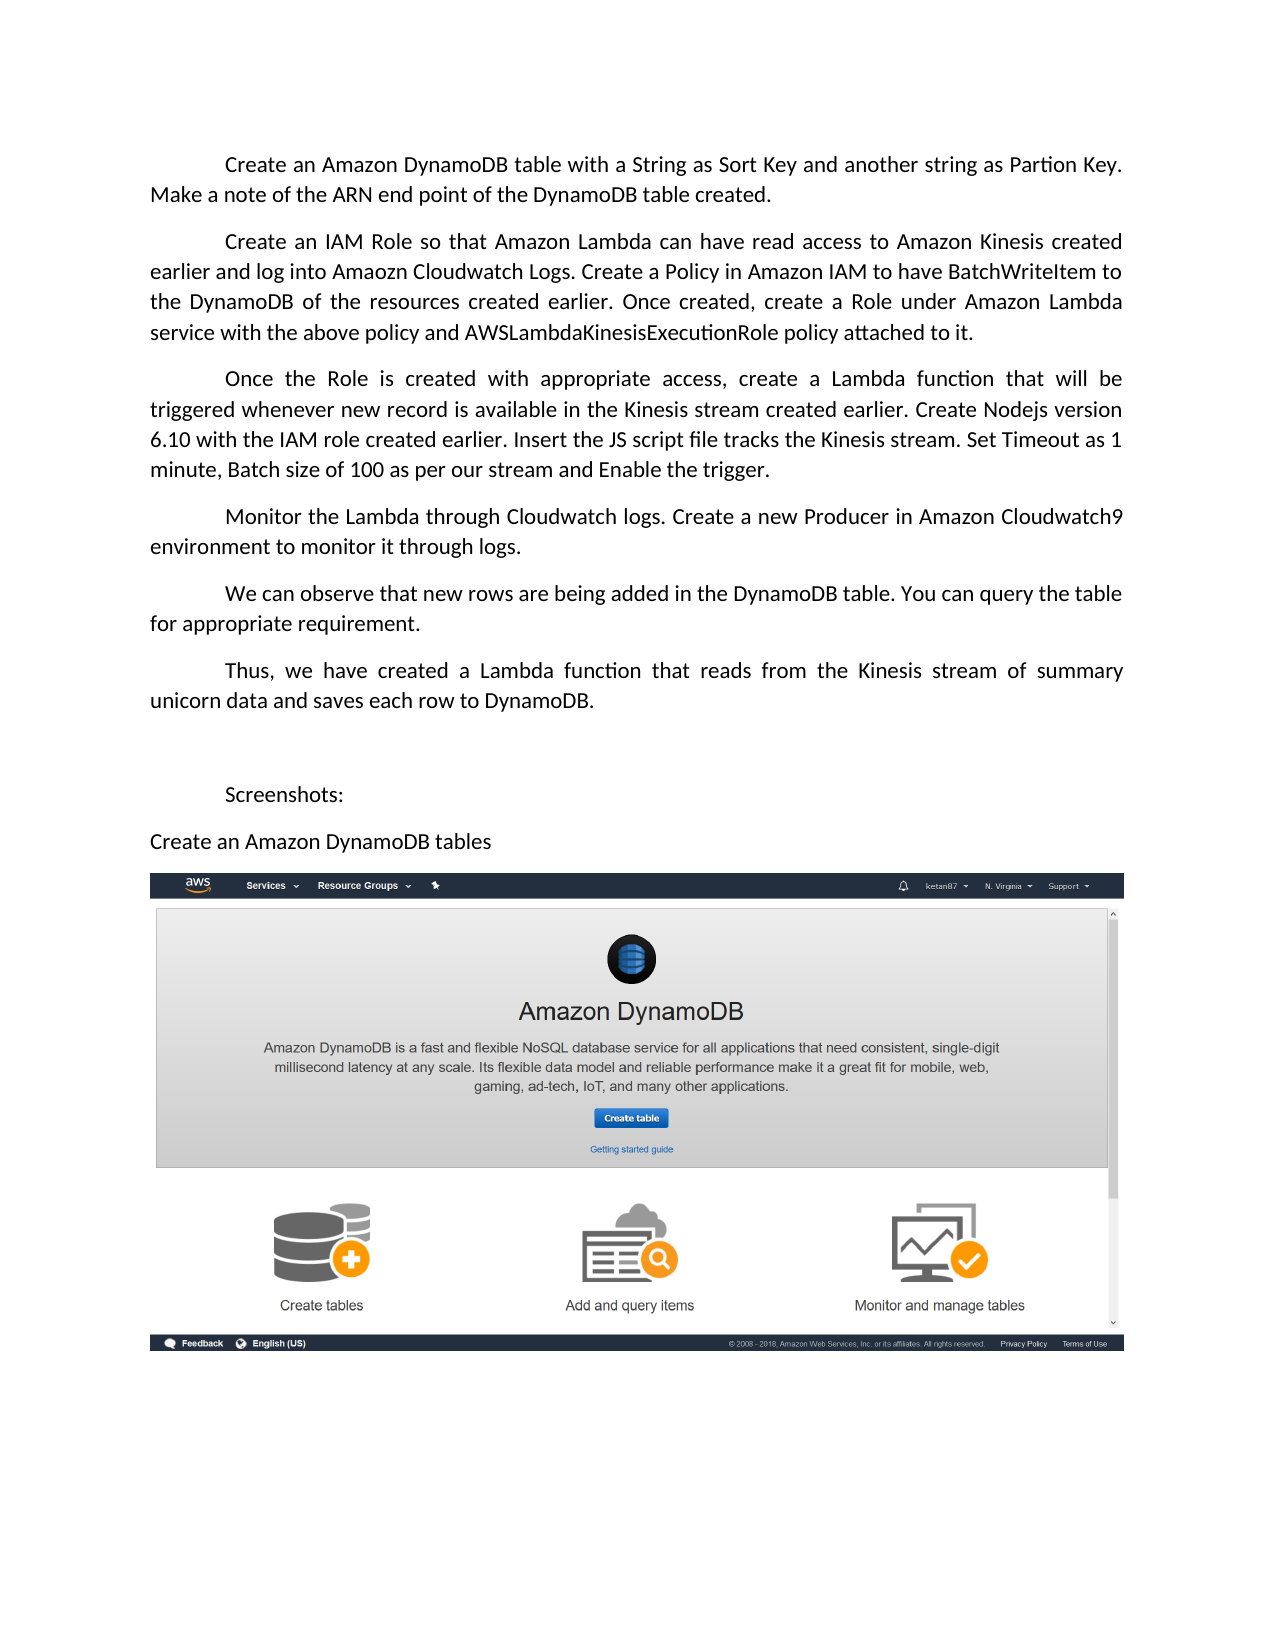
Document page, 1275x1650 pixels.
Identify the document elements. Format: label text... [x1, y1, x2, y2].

text Once the Role is created with appropriate access, create a Lambda function that will be triggered whenever new record is available in the Kinesis stream created earlier. Create Nodejs version 6.10 with the IAM role created earlier. Insert the JS script file tracks the Kinesis stream. Set Timeout as 1 minute, Batch size of 100 as per our stream and Enable the trigger. [150, 364, 1125, 483]
text Monitor the Lambda through Cloudwatch logs. Create a new Producer in Amazon Cloudwatch9 environment to monitor it through logs. [150, 502, 1125, 560]
text Screenshots: [150, 780, 1125, 808]
picture [150, 873, 1124, 1351]
text Create an Amazon DynamoDB tables [150, 827, 1125, 855]
text Create an IAM Role so that Amazon Lambda can have read access to Amazon Kinesis created earlier and log into Amaozn Cloudwatch Logs. Create a Policy in Amazon IAM to have BatchWriteItem to the DynamoDB of the resources created earlier. Once created, create a Role under Amazon Lambda service with the above policy and AWSLambdaKinesisExecutionRole policy attached to it. [150, 227, 1125, 346]
text We can observe that new rows are being added in the DynamoDB table. You can query the table for appropriate requirement. [150, 579, 1125, 637]
text Create an Amazon DynamoDB table with a String as Sort Key and another string as Partion Key. Make a note of the ARN end point of the DynamoDB table created. [150, 150, 1125, 208]
text Thus, we have created a Lambda function that reads from the Kinesis stream of summary unicorn data and saves each row to DynamoDB. [150, 656, 1125, 714]
